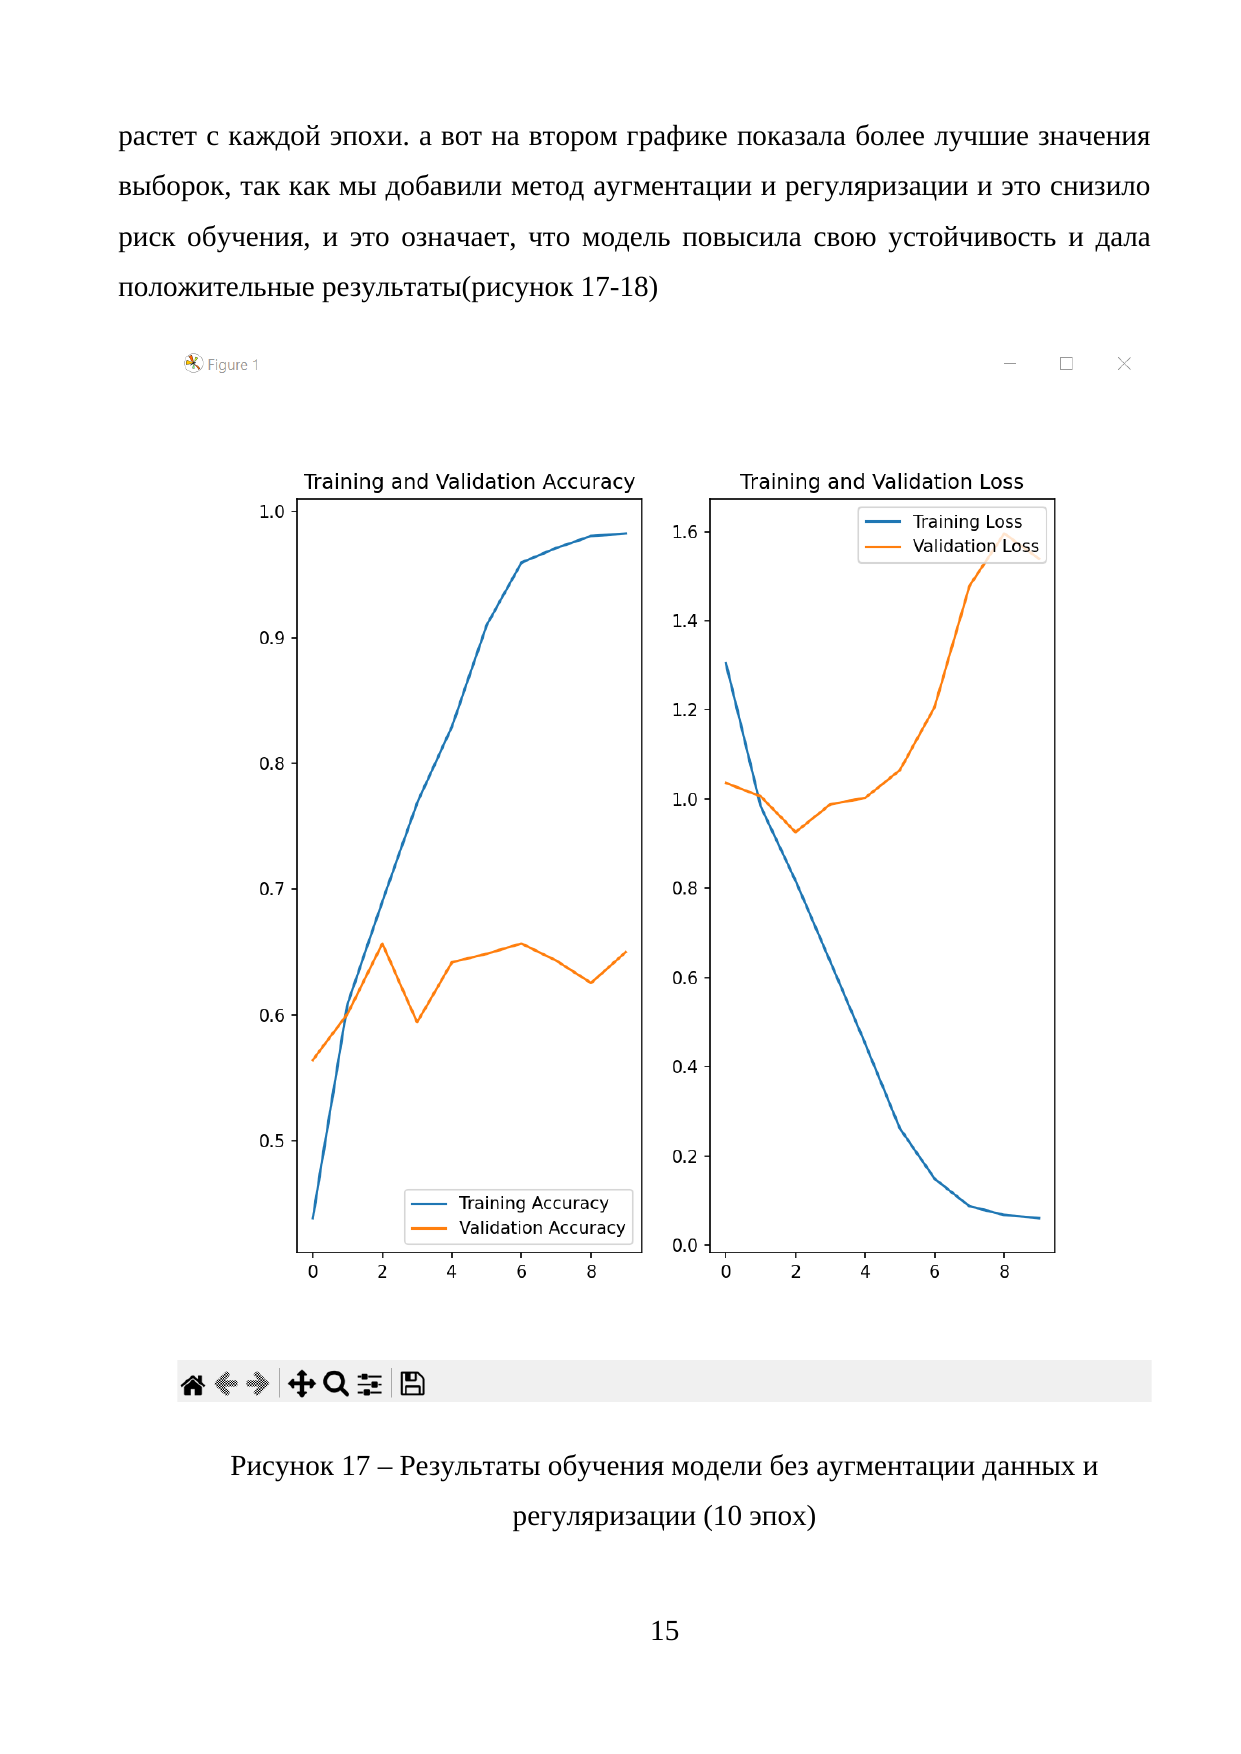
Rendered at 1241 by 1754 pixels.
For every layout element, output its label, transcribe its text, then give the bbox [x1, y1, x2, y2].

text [118, 118, 1152, 303]
picture [177, 348, 1152, 1402]
text Рисунок 17 – Результаты обучения модели без аугментации данных и регуляризации (10 эпох) [177, 1448, 1152, 1532]
